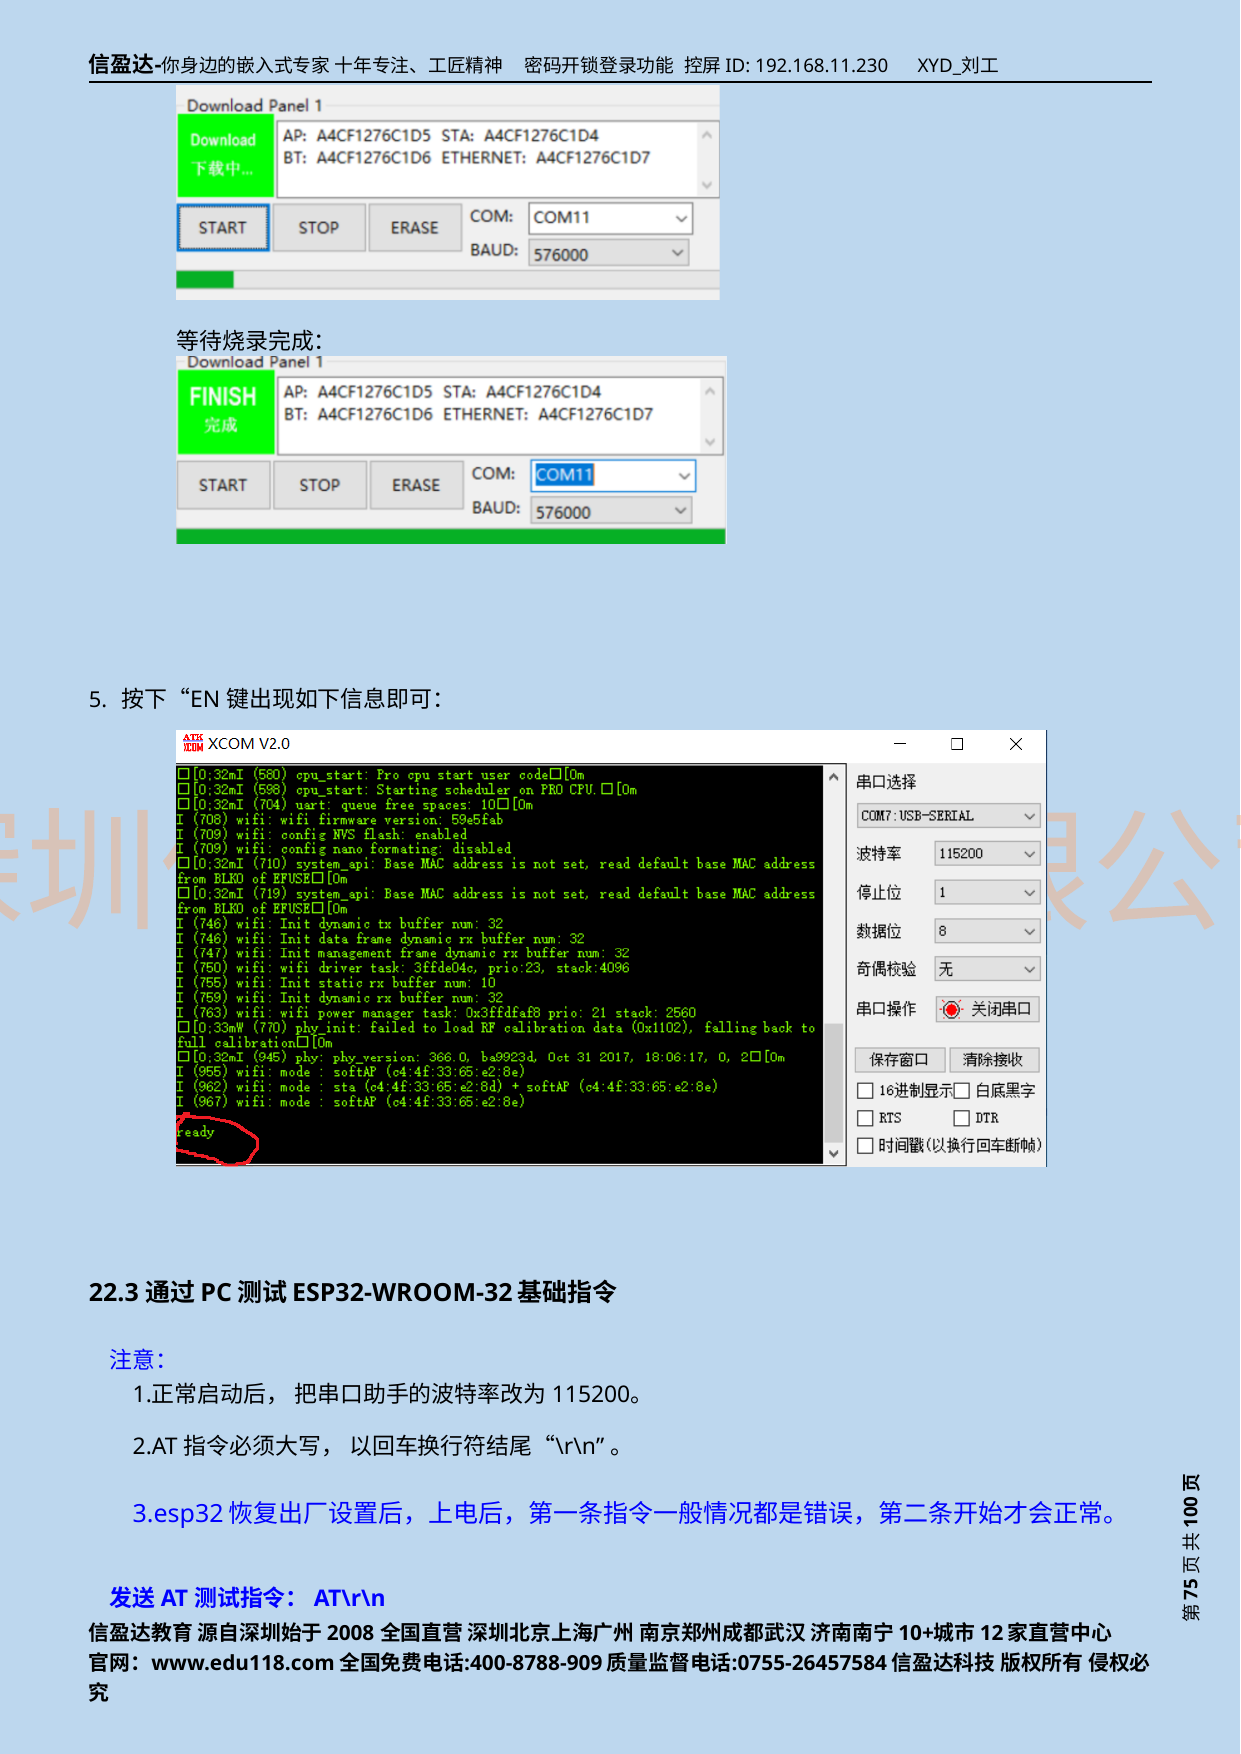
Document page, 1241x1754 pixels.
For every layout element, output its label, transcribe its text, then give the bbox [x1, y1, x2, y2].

list 等待烧录完成： [132, 323, 1152, 357]
picture [176, 356, 727, 544]
picture [176, 730, 1048, 1167]
subtitle 通过PC测试ESP32-WROOM-32基础指令 [89, 1257, 1152, 1325]
text 注意： 1.正常启动后， 把串口助手的波特率改为 115200。 2.AT 指令必须大写， 以回车换行符结尾“\r\n” 。 [89, 1342, 1152, 1477]
text 3.esp32恢复出厂设置后，上电后，第一条指令一般情况都是错误，第二条开始才会正常。 [89, 1477, 1152, 1545]
text 发送 AT 测试指令： AT\r\n [89, 1579, 1152, 1613]
picture [176, 85, 720, 300]
list 按下“EN 键出现如下信息即可： [89, 662, 1152, 730]
